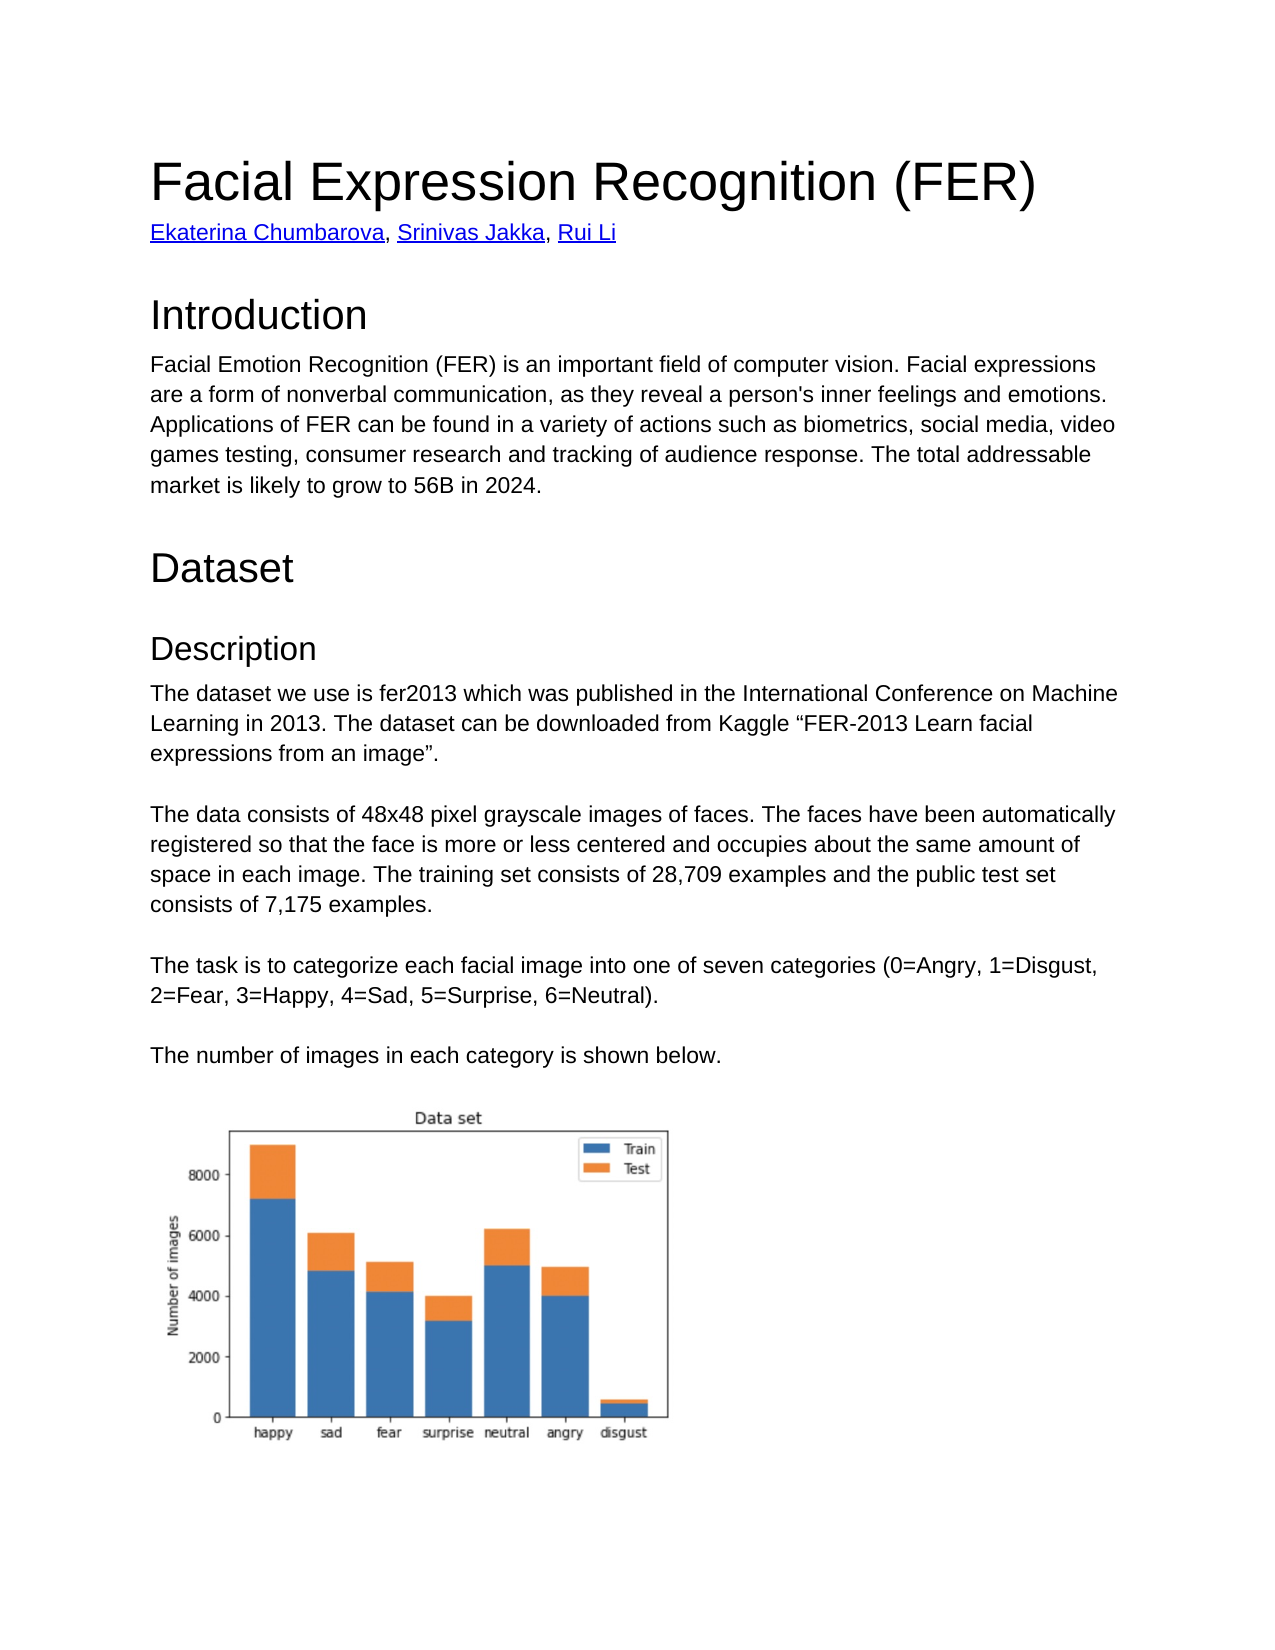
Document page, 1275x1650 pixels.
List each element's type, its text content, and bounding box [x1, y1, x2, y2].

subtitle Description [150, 629, 1125, 667]
text Ekaterina Chumbarova, Srinivas Jakka, Rui Li [150, 218, 1125, 245]
subtitle Dataset [150, 543, 1125, 591]
text The number of images in each category is shown below. [150, 1042, 1125, 1069]
text The dataset we use is fer2013 which was published in the International Conference on Machine Learning in 2013. The dataset can be downloaded from Kaggle “FER-2013 Learn facial expressions from an image”. [150, 680, 1125, 767]
picture [150, 1102, 684, 1464]
text Facial Emotion Recognition (FER) is an important field of computer vision. Facial expressions are a form of nonverbal communication, as they reveal a person's inner feelings and emotions. Applications of FER can be found in a variety of actions such as biometrics, social media, video games testing, consumer research and tracking of audience response. The total addressable market is likely to grow to 56B in 2024. [150, 351, 1125, 498]
text The task is to categorize each facial image into one of seven categories (0=Angry, 1=Disgust, 2=Fear, 3=Happy, 4=Sad, 5=Surprise, 6=Neutral). [150, 952, 1125, 1008]
title Facial Expression Recognition (FER) [150, 150, 1125, 212]
subtitle Introduction [150, 290, 1125, 338]
text The data consists of 48x48 pixel grayscale images of faces. The faces have been automatically registered so that the face is more or less centered and occupies about the same amount of space in each image. The training set consists of 28,709 examples and the public test set consists of 7,175 examples. [150, 801, 1125, 918]
